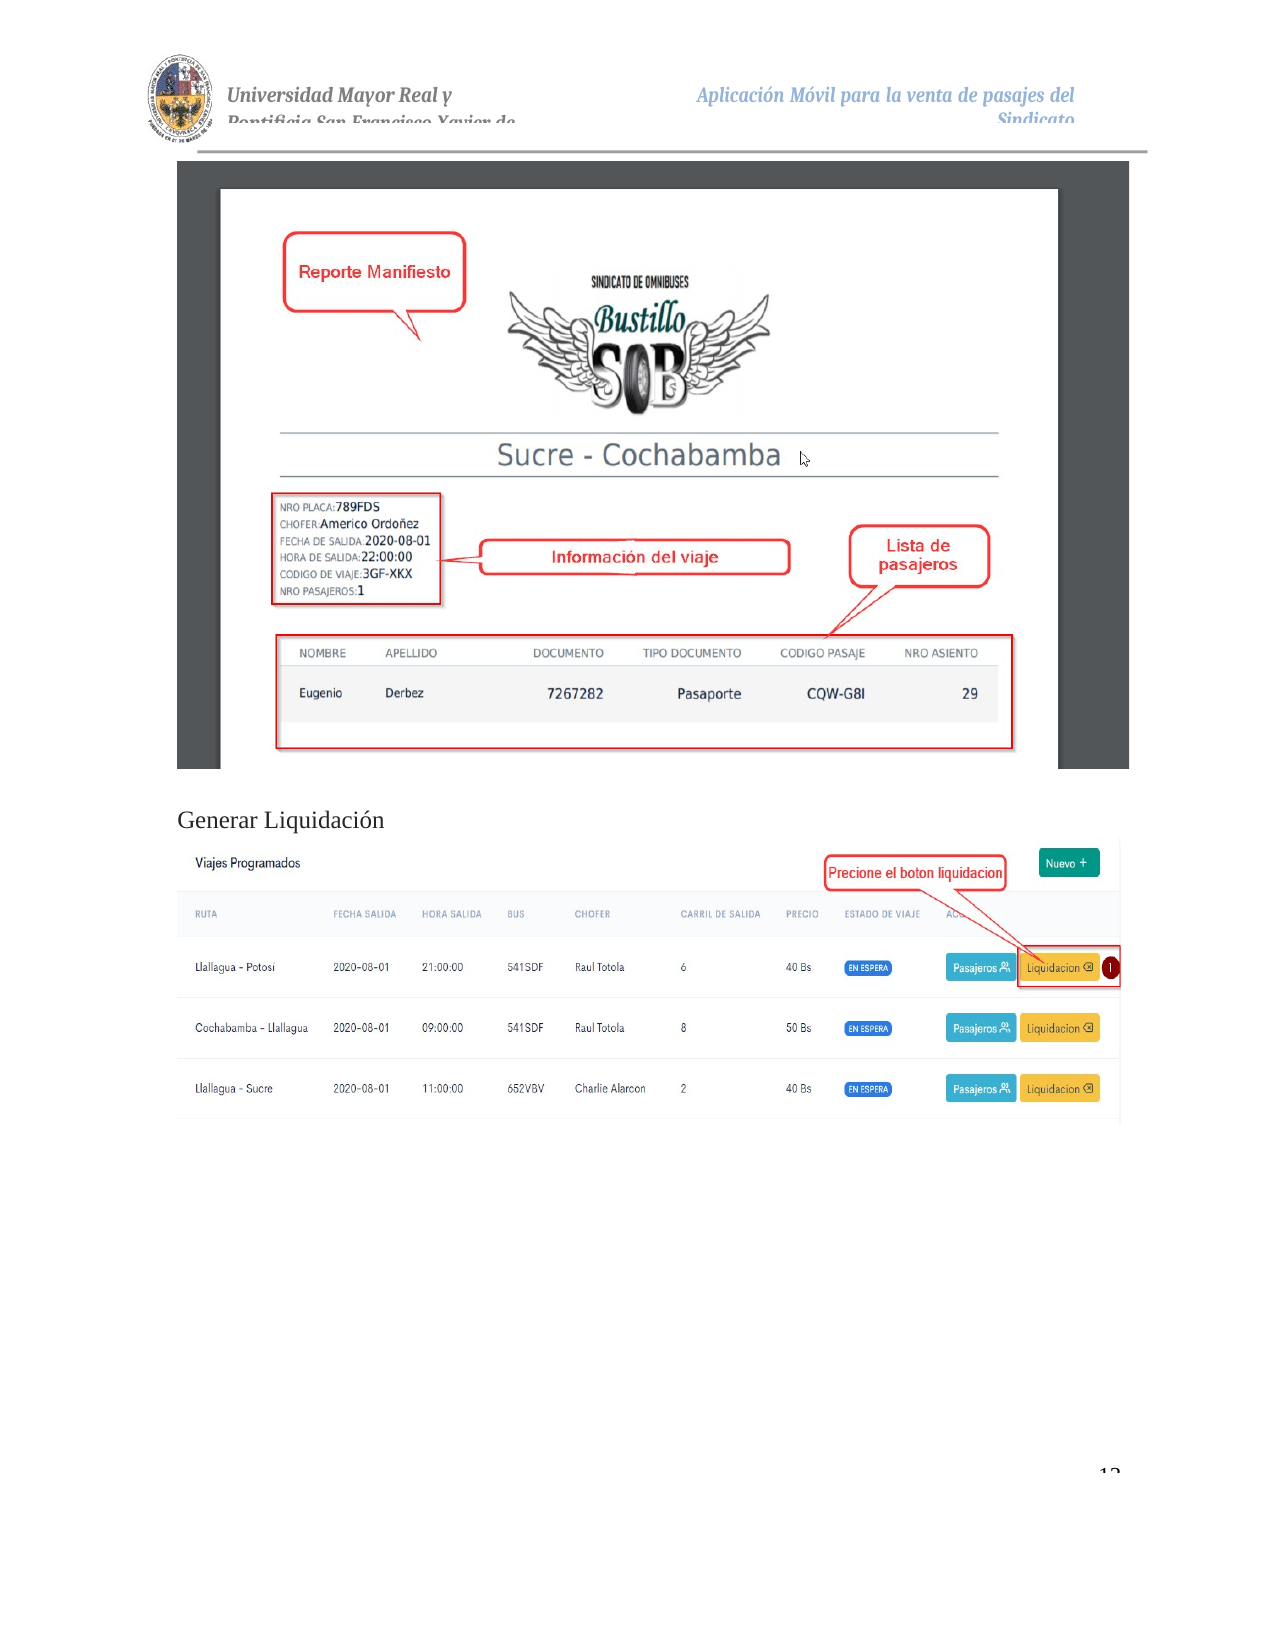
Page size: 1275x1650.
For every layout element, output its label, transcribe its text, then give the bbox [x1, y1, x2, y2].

text Generar Liquidación [177, 805, 1204, 834]
picture [147, 54, 213, 143]
picture [177, 161, 1130, 769]
picture [177, 838, 1121, 1125]
